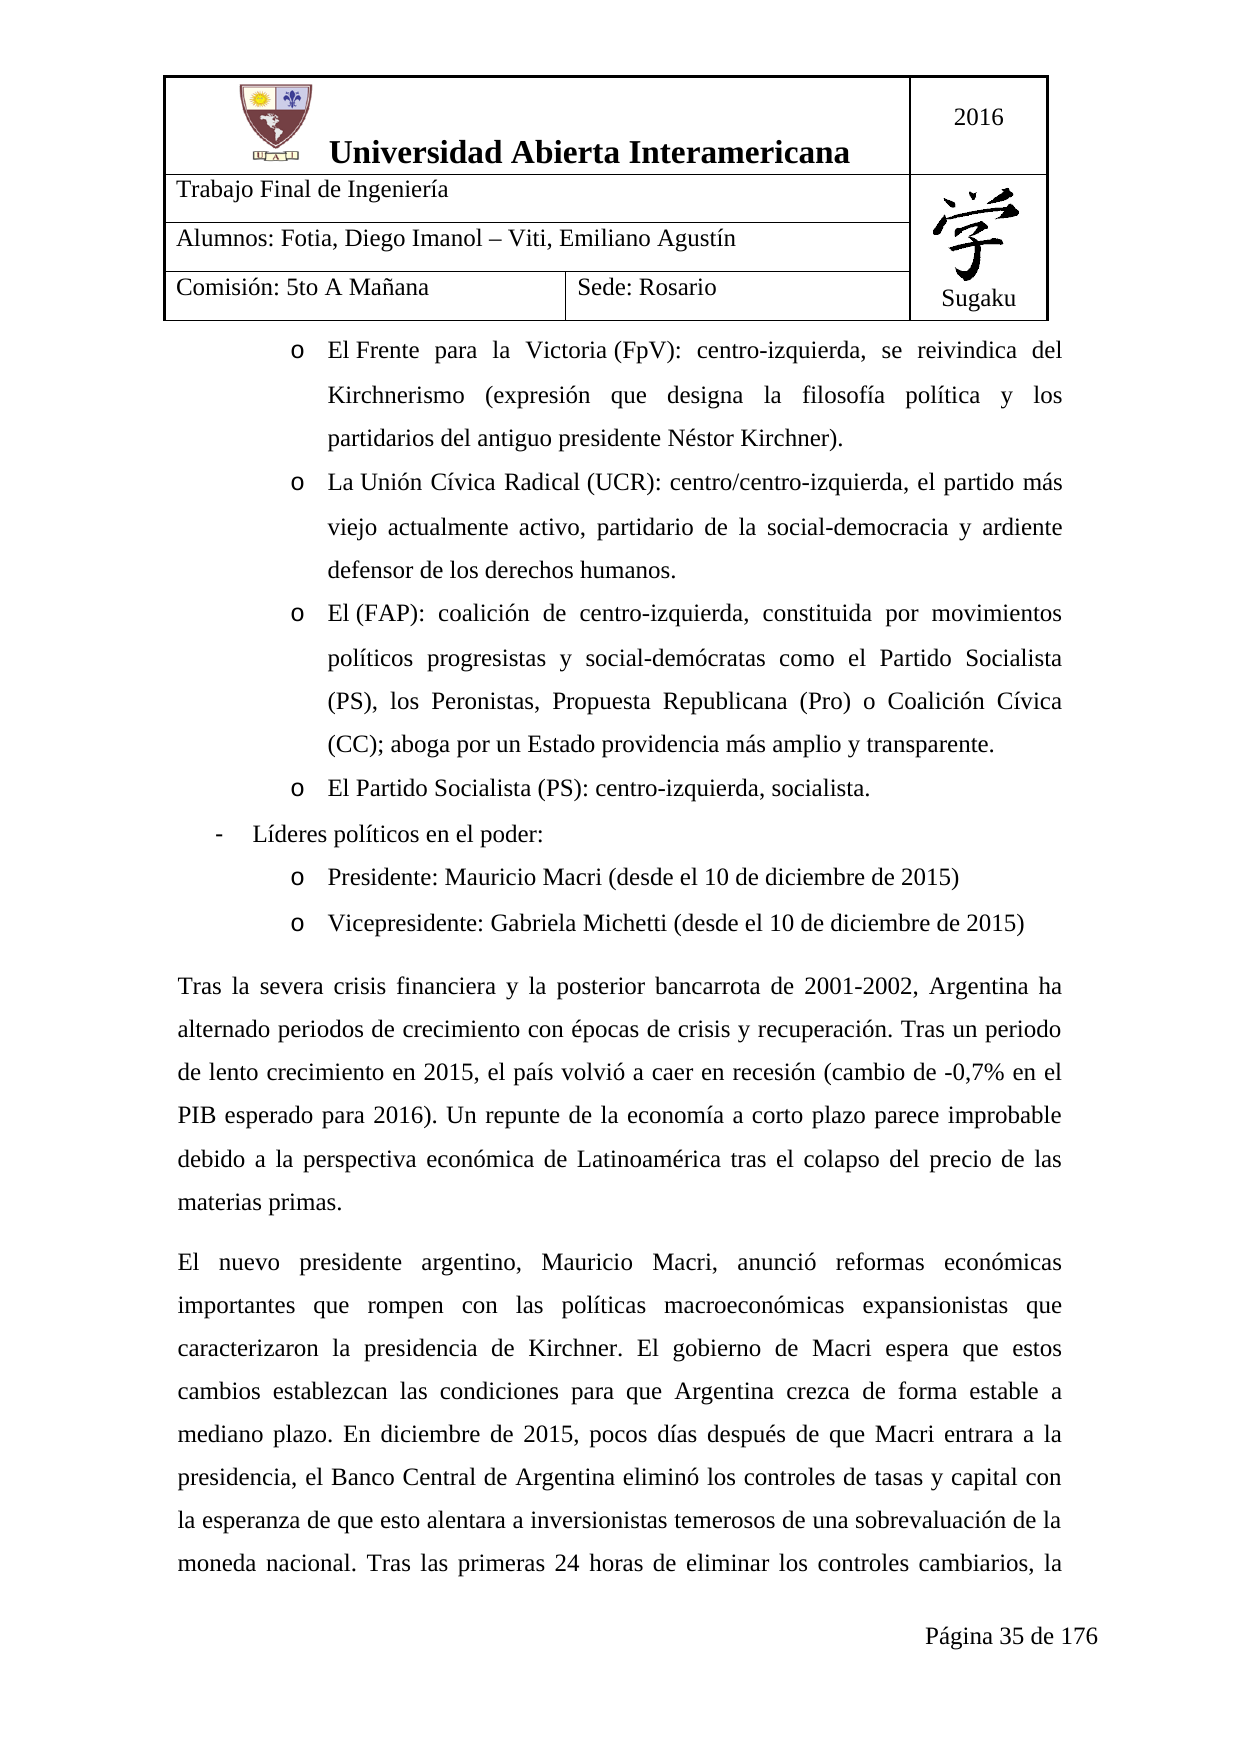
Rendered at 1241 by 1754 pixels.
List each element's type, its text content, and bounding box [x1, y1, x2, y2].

list El Frente para la Victoria (FpV): centro-izquierda, se reivindica del Kirchnerismo (expresión que designa la filosofía política y los partidarios del antiguo presidente Néstor Kirchner). [290, 148, 1063, 452]
list El Partido Socialista (PS): centro-izquierda, socialista. [290, 773, 1063, 803]
text Tras la severa crisis financiera y la posterior bancarrota de 2001-2002, Argentina ha alternado periodos de crecimiento con épocas de crisis y recuperación. Tras un periodo de lento crecimiento en 2015, el país volvió a caer en recesión (cambio de -0,7% en el PIB esperado para 2016). Un repunte de la economía a corto plazo parece improbable debido a la perspectiva económica de Latinoamérica tras el colapso del precio de las materias primas. [177, 971, 1063, 1216]
list Presidente: Mauricio Macri (desde el 10 de diciembre de 2015) [290, 862, 1063, 893]
list La Unión Cívica Radical (UCR): centro/centro-izquierda, el partido más viejo actualmente activo, partidario de la social-democracia y ardiente defensor de los derechos humanos. [290, 467, 1063, 584]
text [177, 1247, 1063, 1577]
picture [223, 78, 329, 164]
list Vicepresidente: Gabriela Michetti (desde el 10 de diciembre de 2015) [290, 908, 1063, 939]
picture [927, 181, 1030, 284]
list Líderes políticos en el poder: [215, 819, 1063, 848]
list El (FAP): coalición de centro-izquierda, constituida por movimientos políticos progresistas y social-demócratas como el Partido Socialista (PS), los Peronistas, Propuesta Republicana (Pro) o Coalición Cívica (CC); aboga por un Estado providencia más amplio y transparente. [290, 598, 1063, 758]
